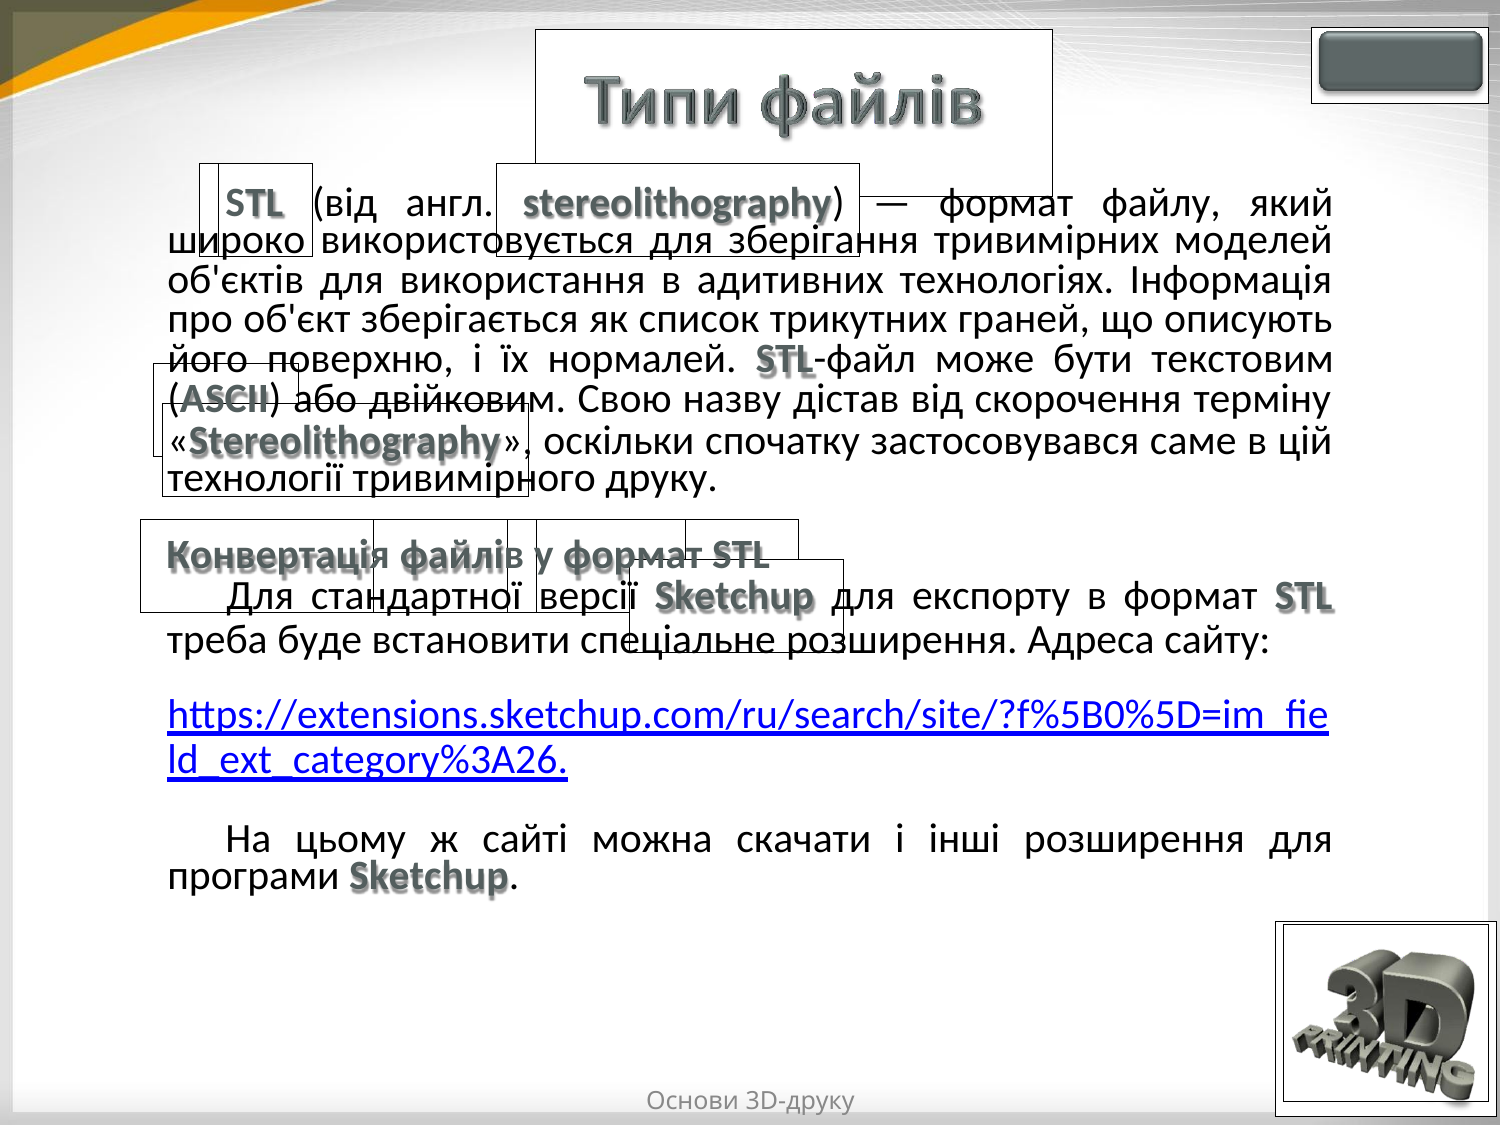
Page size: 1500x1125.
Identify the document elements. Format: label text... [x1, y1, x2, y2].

text ld_ext_category%3A26. [167, 737, 1467, 783]
text «Stereolithography», оскільки спочатку застосовувався саме в цій технології тривимірного друку. [167, 422, 1334, 502]
text https://extensions.sketchup.com/ru/search/site/?f%5B0%5D=im_fie [167, 692, 1467, 737]
subtitle Конвертація файлів у формат STL [61, 532, 875, 577]
text треба буде встановити спеціальне розширення. Адреса сайту: [61, 617, 1376, 663]
text Основи 3D-друку [61, 1082, 1439, 1116]
text STL (від англ. stereolithography) — формат файлу, який широко використовується для зберігання тривимірних моделей об'єктів для використання в адитивних технологіях. Інформація про об'єкт зберігається як список трикутних граней, що описують його поверхню, і їх нормалей. STL-файл може бути текстовим (ASCII) або двійковим. Свою назву дістав від скорочення терміну [167, 184, 1334, 422]
text На цьому ж сайті можна скачати і інші розширення для програми Sketchup. [167, 820, 1333, 900]
text Для стандартної версії Sketchup для експорту в формат STL [91, 577, 1467, 617]
picture [0, 0, 1500, 1125]
